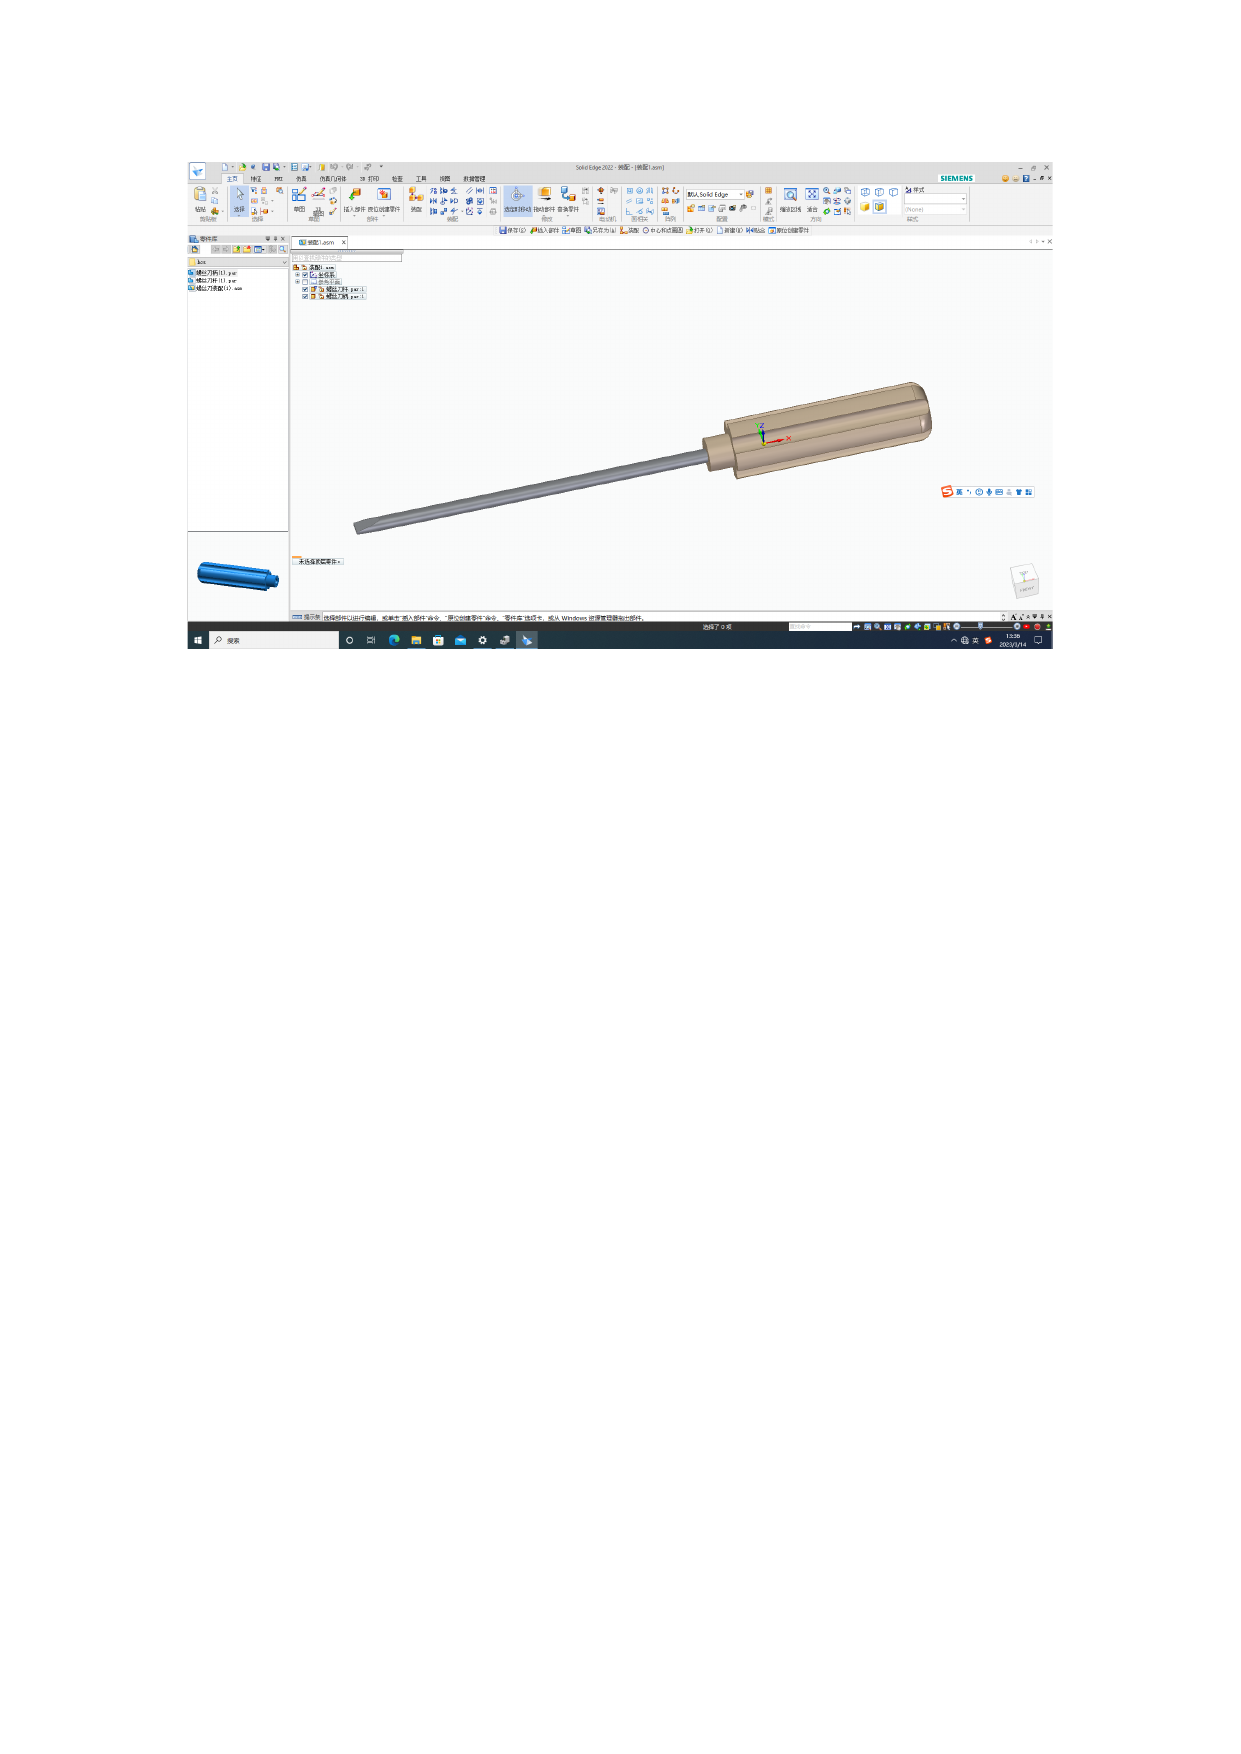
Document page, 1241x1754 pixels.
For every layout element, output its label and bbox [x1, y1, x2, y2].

picture [187, 162, 1053, 649]
